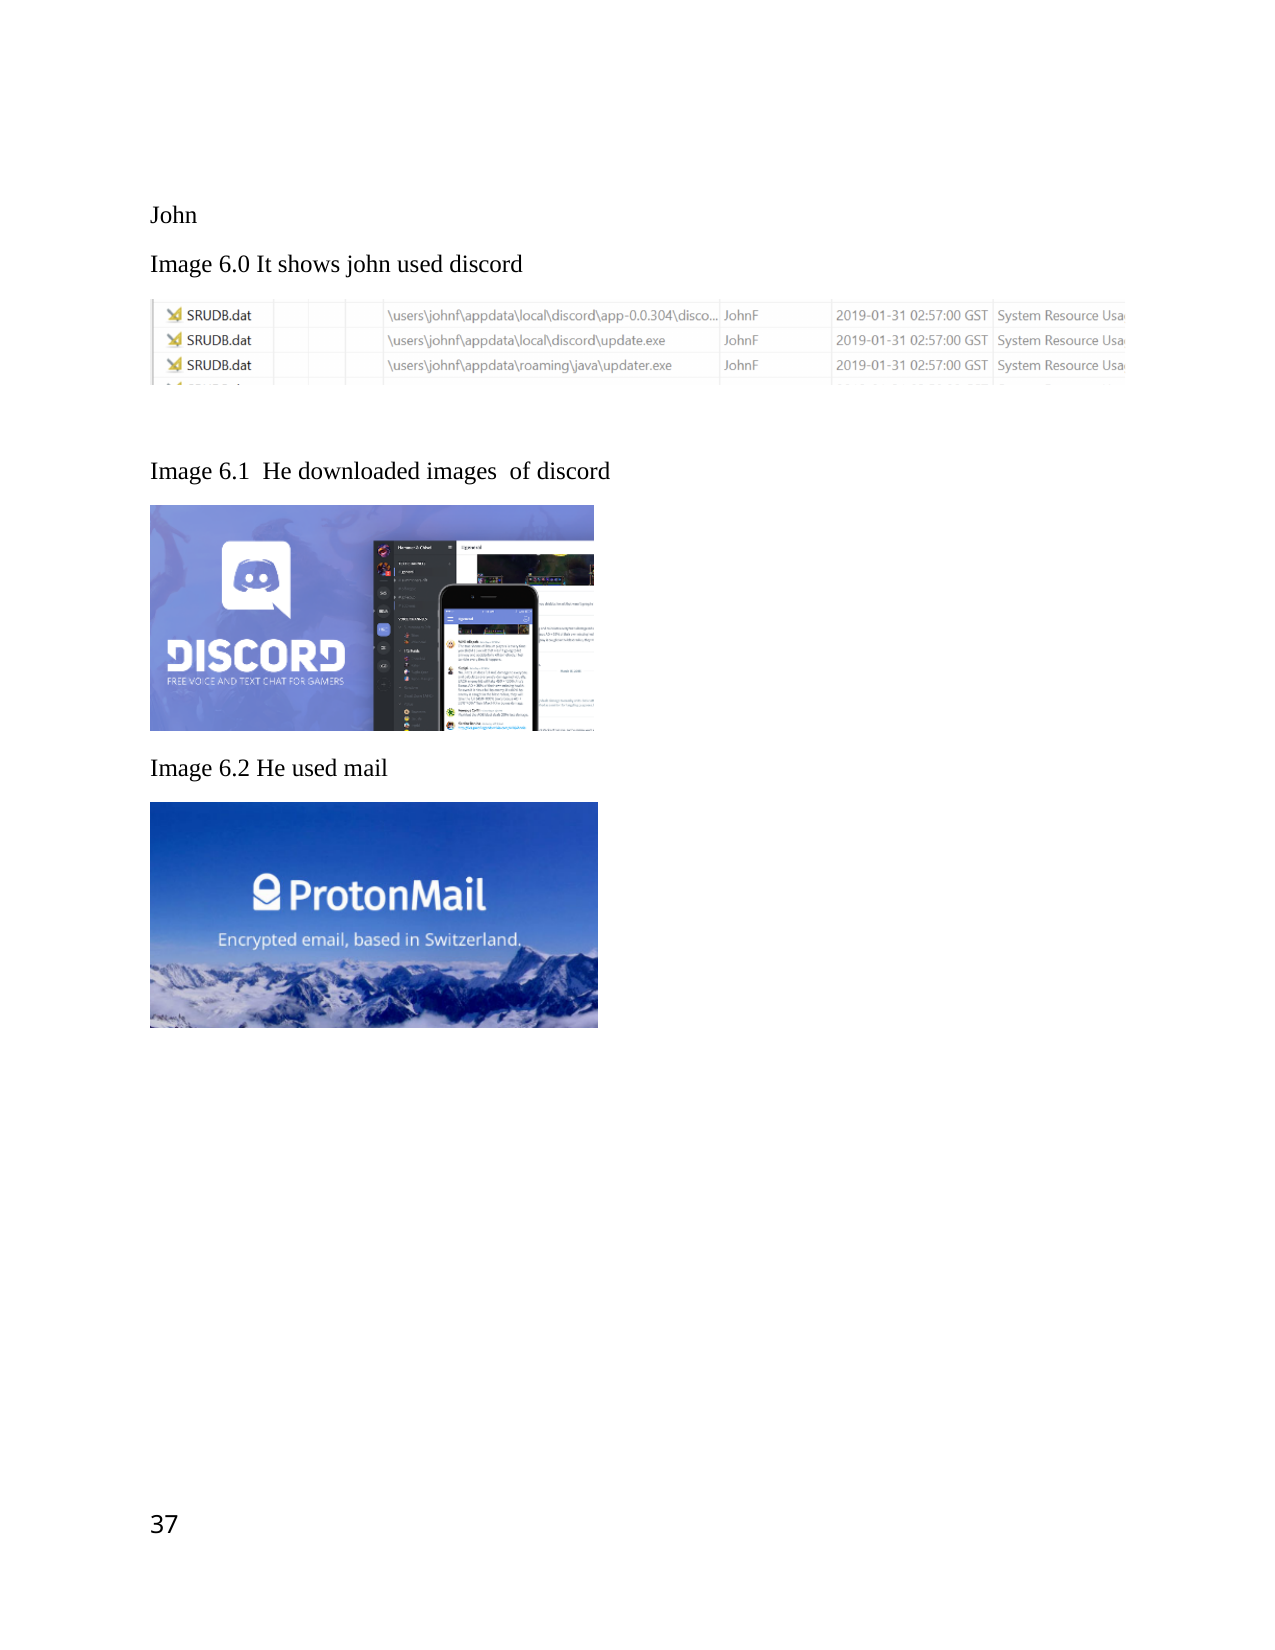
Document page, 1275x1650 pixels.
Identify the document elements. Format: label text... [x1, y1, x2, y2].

picture [150, 802, 598, 1028]
picture [150, 505, 594, 731]
picture [150, 299, 1125, 385]
text Image 6.0 It shows john used discord [150, 249, 1125, 278]
text Image 6.1 He downloaded images of discord [150, 456, 1125, 485]
text Image 6.2 He used mail [150, 753, 1125, 781]
text John [150, 200, 1125, 228]
